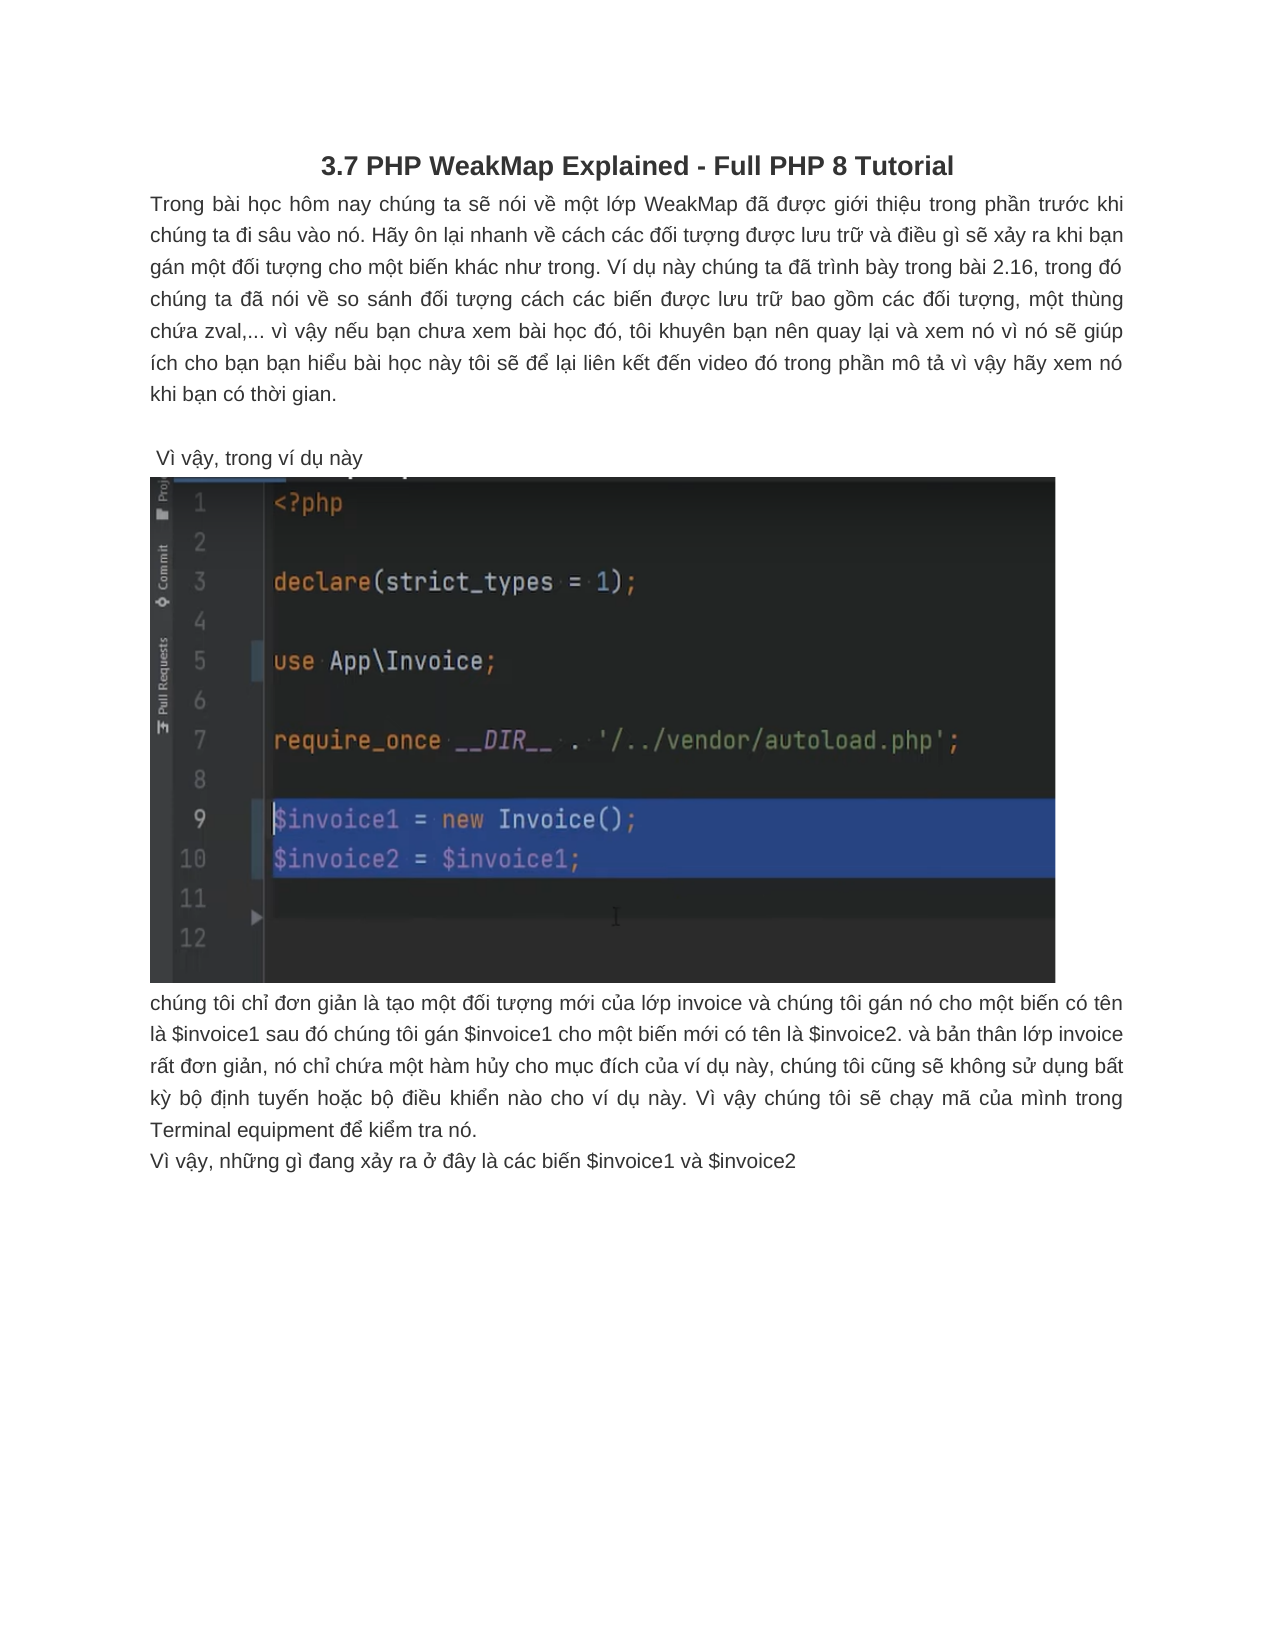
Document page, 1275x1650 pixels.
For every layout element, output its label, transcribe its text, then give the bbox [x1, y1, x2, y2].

text 3.7 PHP WeakMap Explained - Full PHP 8 Tutorial [150, 150, 1125, 181]
text Trong bài học hôm nay chúng ta sẽ nói về một lớp WeakMap đã được giới thiệu trong phần trước khi chúng ta đi sâu vào nó. Hãy ôn lại nhanh về cách các đối tượng được lưu trữ và điều gì sẽ xảy ra khi bạn gán một đối tượng cho một biến khác như trong. Ví dụ này chúng ta đã trình bày trong bài 2.16, trong đó chúng ta đã nói về so sánh đối tượng cách các biến được lưu trữ bao gồm các đối tượng, một thùng chứa zval,... vì vậy nếu bạn chưa xem bài học đó, tôi khuyên bạn nên quay lại và xem nó vì nó sẽ giúp ích cho bạn bạn hiểu bài học này tôi sẽ để lại liên kết đến video đó trong phần mô tả vì vậy hãy xem nó khi bạn có thời gian. [150, 192, 1125, 406]
text Vì vậy, những gì đang xảy ra ở đây là các biến $invoice1 và $invoice2 [150, 1149, 1125, 1173]
picture [150, 477, 1056, 983]
text Vì vậy, trong ví dụ này [150, 446, 1125, 470]
text chúng tôi chỉ đơn giản là tạo một đối tượng mới của lớp invoice và chúng tôi gán nó cho một biến có tên là $invoice1 sau đó chúng tôi gán $invoice1 cho một biến mới có tên là $invoice2. và bản thân lớp invoice rất đơn giản, nó chỉ chứa một hàm hủy cho mục đích của ví dụ này, chúng tôi cũng sẽ không sử dụng bất kỳ bộ định tuyến hoặc bộ điều khiển nào cho ví dụ này. Vì vậy chúng tôi sẽ chạy mã của mình trong Terminal equipment để kiểm tra nó. [150, 990, 1125, 1141]
